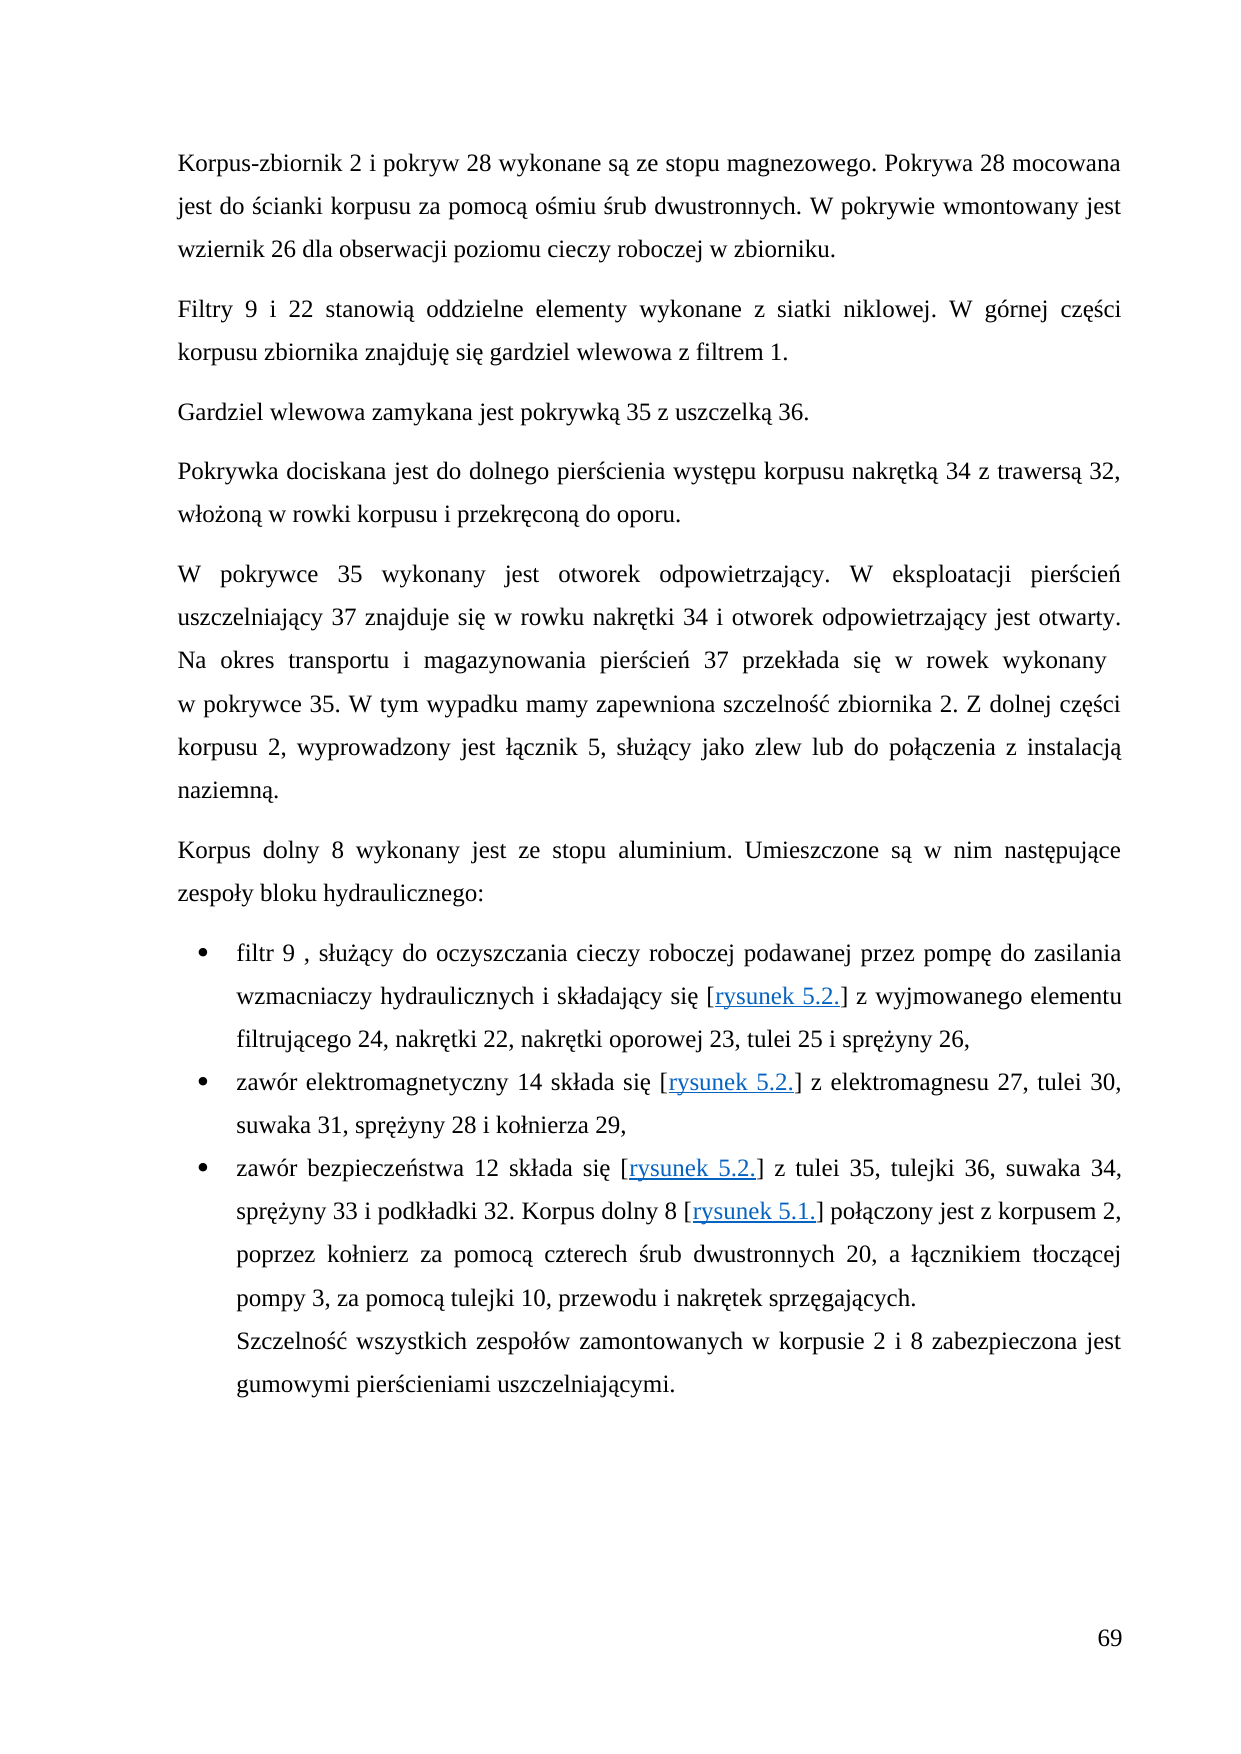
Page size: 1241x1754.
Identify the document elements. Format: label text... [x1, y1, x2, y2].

list zawór elektromagnetyczny 14 składa się [rysunek 5.2.] z elektromagnesu 27, tulei 30, suwaka 31, sprężyny 28 i kołnierza 29, [199, 1067, 1122, 1139]
text Pokrywka dociskana jest do dolnego pierścienia występu korpusu nakrętką 34 z trawersą 32, włożoną w rowki korpusu i przekręconą do oporu. [177, 456, 1122, 528]
text Korpus dolny 8 wykonany jest ze stopu aluminium. Umieszczone są w nim następujące zespoły bloku hydraulicznego: [177, 835, 1122, 907]
text Gardziel wlewowa zamykana jest pokrywką 35 z uszczelką 36. [177, 397, 1122, 425]
list zawór bezpieczeństwa 12 składa się [rysunek 5.2.] z tulei 35, tulejki 36, suwaka 34, sprężyny 33 i podkładki 32. Korpus dolny 8 [rysunek 5.1.] połączony jest z korpusem 2, poprzez kołnierz za pomocą czterech śrub dwustronnych 20, a łącznikiem tłoczącej pompy 3, za pomocą tulejki 10, przewodu i nakrętek sprzęgających. [199, 1153, 1122, 1311]
text W pokrywce 35 wykonany jest otworek odpowietrzający. W eksploatacji pierścień uszczelniający 37 znajduje się w rowku nakrętki 34 i otworek odpowietrzający jest otwarty. Na okres transportu i magazynowania pierścień 37 przekłada się w rowek wykonany w pokrywce 35. W tym wypadku mamy zapewniona szczelność zbiornika 2. Z dolnej części korpusu 2, wyprowadzony jest łącznik 5, służący jako zlew lub do połączenia z instalacją naziemną. [177, 559, 1122, 804]
list Szczelność wszystkich zespołów zamontowanych w korpusie 2 i 8 zabezpieczona jest gumowymi pierścieniami uszczelniającymi. [236, 1326, 1122, 1398]
text Korpus-zbiornik 2 i pokryw 28 wykonane są ze stopu magnezowego. Pokrywa 28 mocowana jest do ścianki korpusu za pomocą ośmiu śrub dwustronnych. W pokrywie wmontowany jest wziernik 26 dla obserwacji poziomu cieczy roboczej w zbiorniku. [177, 148, 1122, 263]
text Filtry 9 i 22 stanowią oddzielne elementy wykonane z siatki niklowej. W górnej części korpusu zbiornika znajduję się gardziel wlewowa z filtrem 1. [177, 294, 1122, 366]
list filtr 9 , służący do oczyszczania cieczy roboczej podawanej przez pompę do zasilania wzmacniaczy hydraulicznych i składający się [rysunek 5.2.] z wyjmowanego elementu filtrującego 24, nakrętki 22, nakrętki oporowej 23, tulei 25 i sprężyny 26, [199, 938, 1122, 1053]
